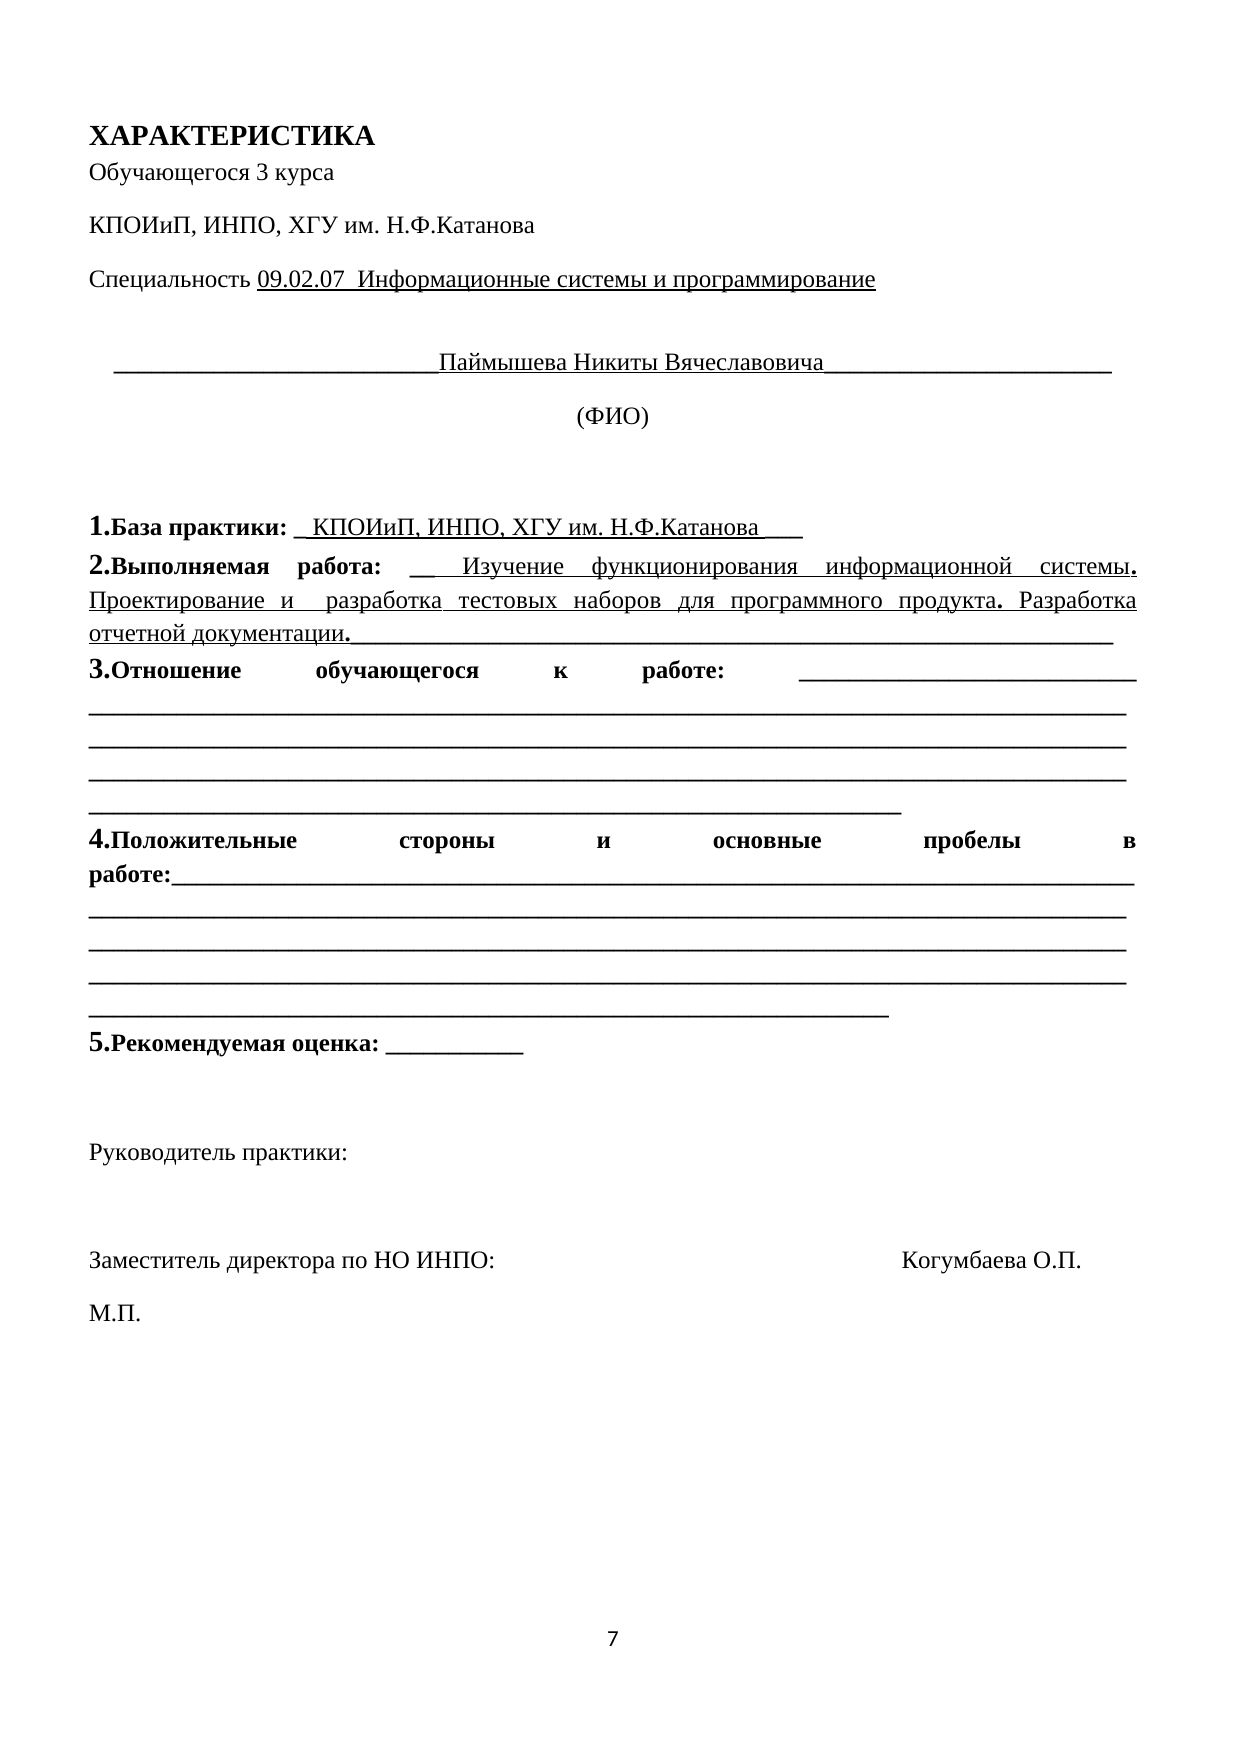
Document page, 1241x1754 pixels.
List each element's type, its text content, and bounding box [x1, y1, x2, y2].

text Заместитель директора по НО ИНПО: Когумбаева О.П. [88, 1245, 1137, 1273]
list Рекомендуемая оценка: ___________ [88, 1024, 1137, 1057]
text Руководитель практики: [88, 1137, 1137, 1166]
text __________________________Паймышева Никиты Вячеславовича_______________________ [88, 347, 1137, 376]
list База практики: _ КПОИиП, ИНПО, ХГУ им. Н.Ф.Катанова ___ [88, 508, 1137, 542]
list Отношение обучающегося к работе: ___________________________ __________________________________________________________________________________________________________________________________________________________________________________________________________________________________________________________________________________________________________________________ [88, 651, 1137, 817]
text Обучающегося 3 курса [88, 157, 1137, 185]
text КПОИиП, ИНПО, ХГУ им. Н.Ф.Катанова [88, 211, 1137, 239]
list Выполняемая работа: __ Изучение функционирования информационной системы. Проектирование и разработка тестовых наборов для программного продукта. Разработка отчетной документации._____________________________________________________________ [88, 611, 1137, 647]
list Положительные стороны и основные пробелы в работе:______________________________________________________________________________________________________________________________________________________________________________________________________________________________________________________________________________________________________________________________________________________________________________________________________ [88, 821, 1137, 1019]
text ХАРАКТЕРИСТИКА [88, 118, 1137, 152]
text (ФИО) [88, 401, 1137, 429]
text М.П. [88, 1298, 1137, 1327]
text Специальность 09.02.07 Информационные системы и программирование [88, 264, 1137, 293]
list Выполняемая работа: __ Изучение функционирования информационной системы. Проектирование и разработка тестовых наборов для программного продукта. Разработка отчетной документации._____________________________________________________________ [88, 547, 1137, 610]
